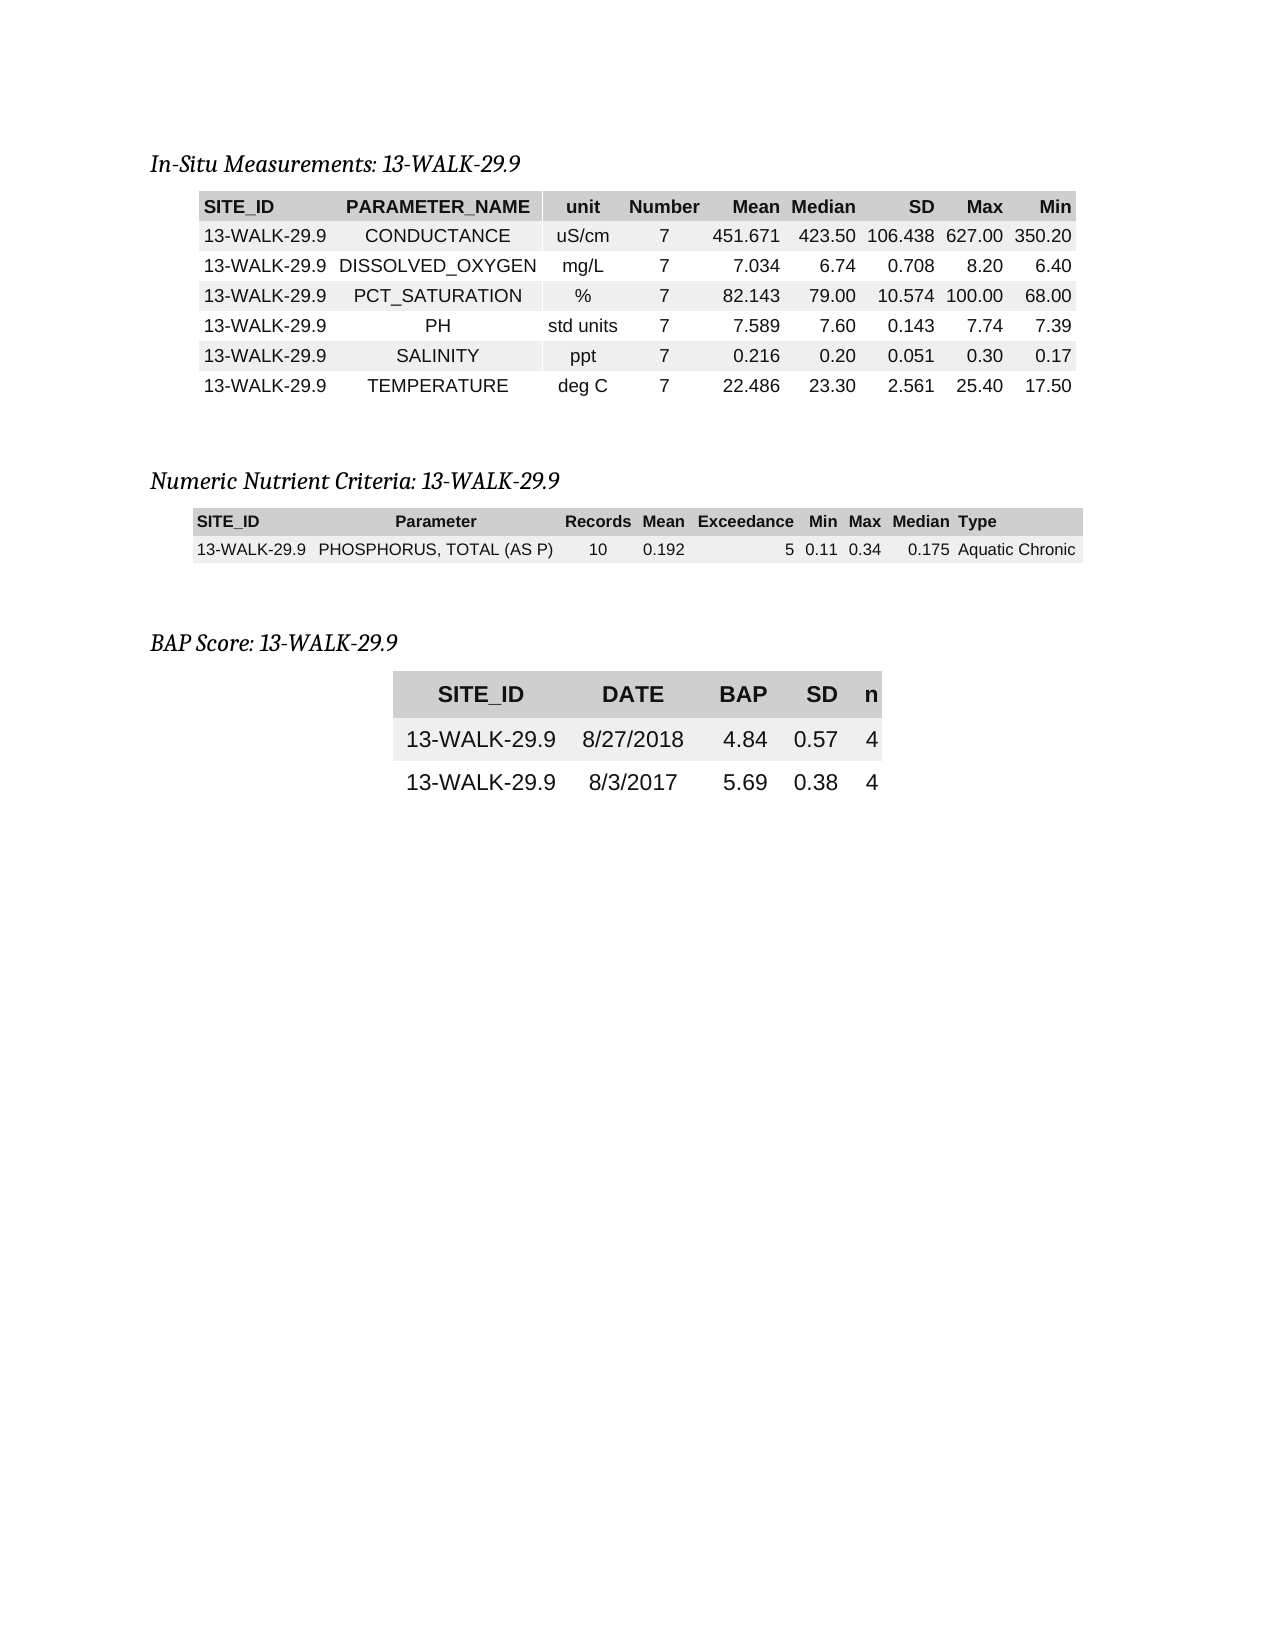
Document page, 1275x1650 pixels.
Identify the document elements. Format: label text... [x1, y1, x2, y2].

text Numeric Nutrient Criteria: 13-WALK-29.9 [150, 467, 1125, 496]
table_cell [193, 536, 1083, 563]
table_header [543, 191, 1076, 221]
text In-Situ Measurements: 13-WALK-29.9 [150, 150, 1125, 179]
text BAP Score: 13-WALK-29.9 [150, 629, 1125, 658]
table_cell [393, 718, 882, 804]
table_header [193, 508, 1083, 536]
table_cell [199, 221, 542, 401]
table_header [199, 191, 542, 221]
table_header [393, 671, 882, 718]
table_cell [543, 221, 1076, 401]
